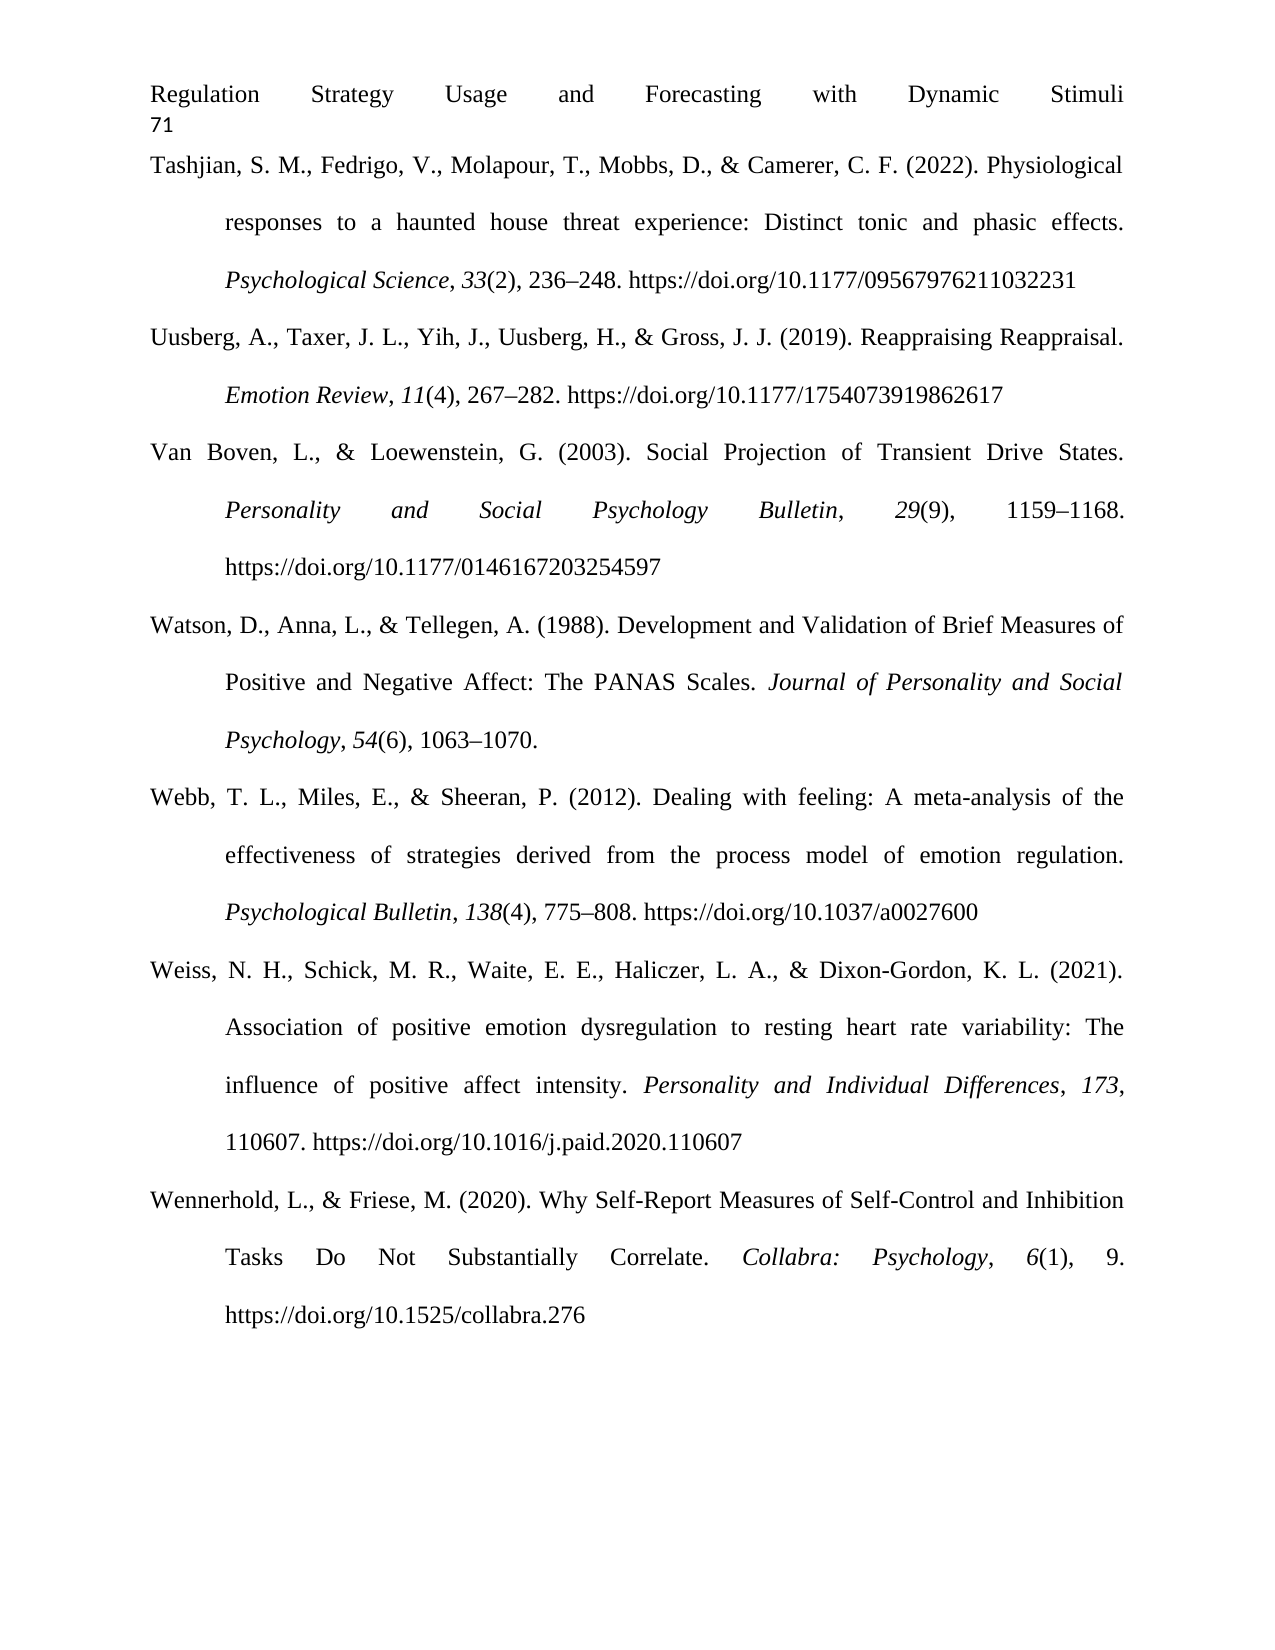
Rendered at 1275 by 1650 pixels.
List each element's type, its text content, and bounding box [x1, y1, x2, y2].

text Weiss, N. H., Schick, M. R., Waite, E. E., Haliczer, L. A., & Dixon-Gordon, K. L. (2021). Association of positive emotion dysregulation to resting heart rate variability: The influence of positive affect intensity. Personality and Individual Differences, 173, 110607. https://doi.org/10.1016/j.paid.2020.110607 [150, 955, 1125, 1156]
text Watson, D., Anna, L., & Tellegen, A. (1988). Development and Validation of Brief Measures of Positive and Negative Affect: The PANAS Scales. Journal of Personality and Social Psychology, 54(6), 1063–1070. [150, 610, 1125, 754]
text Tashjian, S. M., Fedrigo, V., Molapour, T., Mobbs, D., & Camerer, C. F. (2022). Physiological responses to a haunted house threat experience: Distinct tonic and phasic effects. Psychological Science, 33(2), 236–248. https://doi.org/10.1177/09567976211032231 [150, 150, 1125, 294]
text Webb, T. L., Miles, E., & Sheeran, P. (2012). Dealing with feeling: A meta-analysis of the effectiveness of strategies derived from the process model of emotion regulation. Psychological Bulletin, 138(4), 775–808. https://doi.org/10.1037/a0027600 [150, 782, 1125, 926]
text Uusberg, A., Taxer, J. L., Yih, J., Uusberg, H., & Gross, J. J. (2019). Reappraising Reappraisal. Emotion Review, 11(4), 267–282. https://doi.org/10.1177/1754073919862617 [150, 322, 1125, 409]
text Van Boven, L., & Loewenstein, G. (2003). Social Projection of Transient Drive States. Personality and Social Psychology Bulletin, 29(9), 1159–1168. https://doi.org/10.1177/0146167203254597 [150, 437, 1125, 581]
text Wennerhold, L., & Friese, M. (2020). Why Self-Report Measures of Self-Control and Inhibition Tasks Do Not Substantially Correlate. Collabra: Psychology, 6(1), 9. https://doi.org/10.1525/collabra.276 [150, 1185, 1125, 1329]
